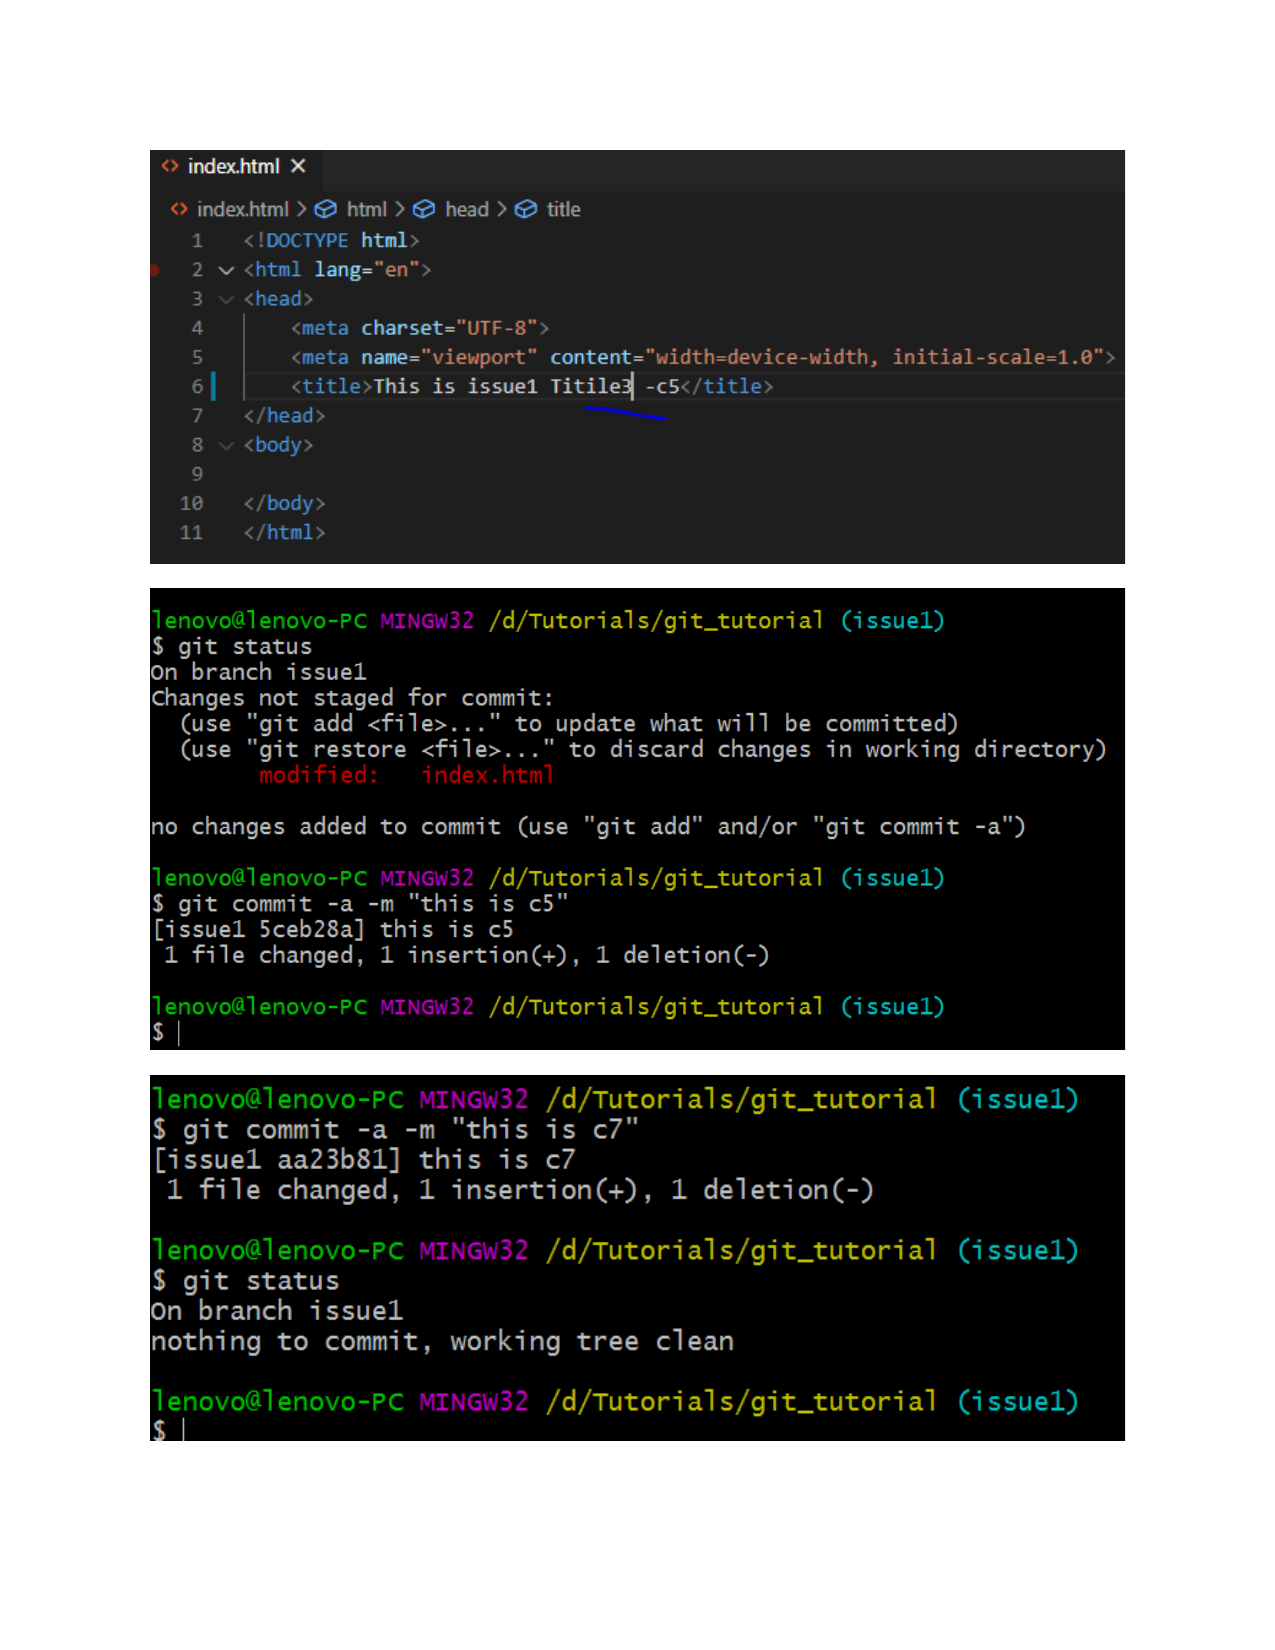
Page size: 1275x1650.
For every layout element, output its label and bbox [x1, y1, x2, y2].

picture [150, 588, 1125, 1050]
picture [150, 150, 1125, 564]
picture [150, 1075, 1125, 1441]
